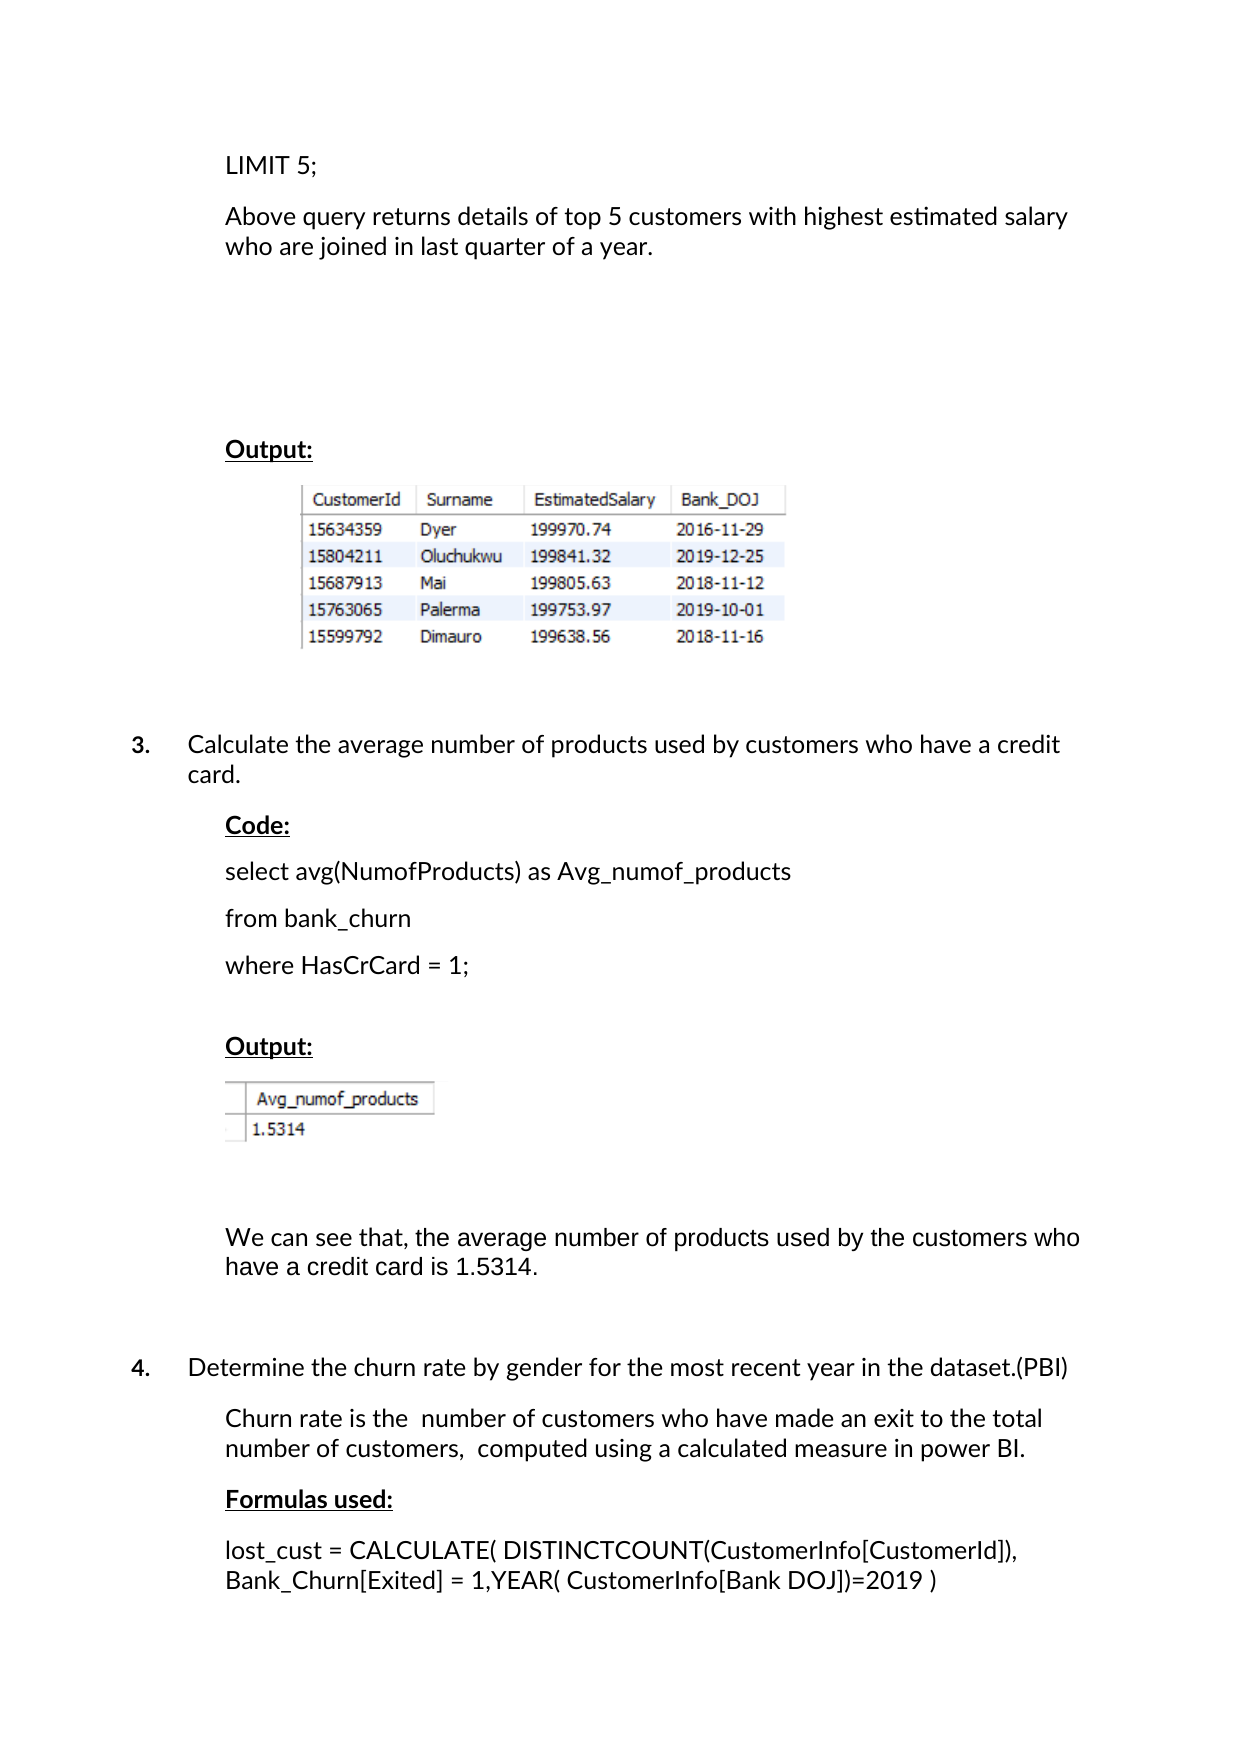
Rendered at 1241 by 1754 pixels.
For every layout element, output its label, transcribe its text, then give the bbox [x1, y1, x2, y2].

picture [300, 485, 791, 657]
list Output: [225, 1030, 1090, 1060]
text LIMIT 5; [225, 150, 1090, 180]
text where HasCrCard = 1; [225, 949, 1090, 979]
list Code: [225, 809, 1090, 839]
text select avg(NumofProducts) as Avg_numof_products [225, 856, 1090, 886]
text Formulas used: [225, 1483, 1090, 1513]
text Churn rate is the number of customers who have made an exit to the total number of customers, computed using a calculated measure in power BI. [225, 1403, 1090, 1463]
list Determine the churn rate by gender for the most recent year in the dataset.(PBI) [150, 1352, 1090, 1382]
text lost_cust = CALCULATE( DISTINCTCOUNT(CustomerInfo[CustomerId]), Bank_Churn[Exited] = 1,YEAR( CustomerInfo[Bank DOJ])=2019 ) [225, 1534, 1090, 1594]
text from bank_churn [225, 903, 1090, 933]
text Above query returns details of top 5 customers with highest estimated salary who are joined in last quarter of a year. [225, 201, 1090, 261]
list Calculate the average number of products used by customers who have a credit card. [150, 728, 1090, 788]
text Output: [225, 434, 1090, 464]
text We can see that, the average number of products used by the customers who have a credit card is 1.5314. [225, 1221, 1090, 1280]
picture [225, 1081, 449, 1150]
